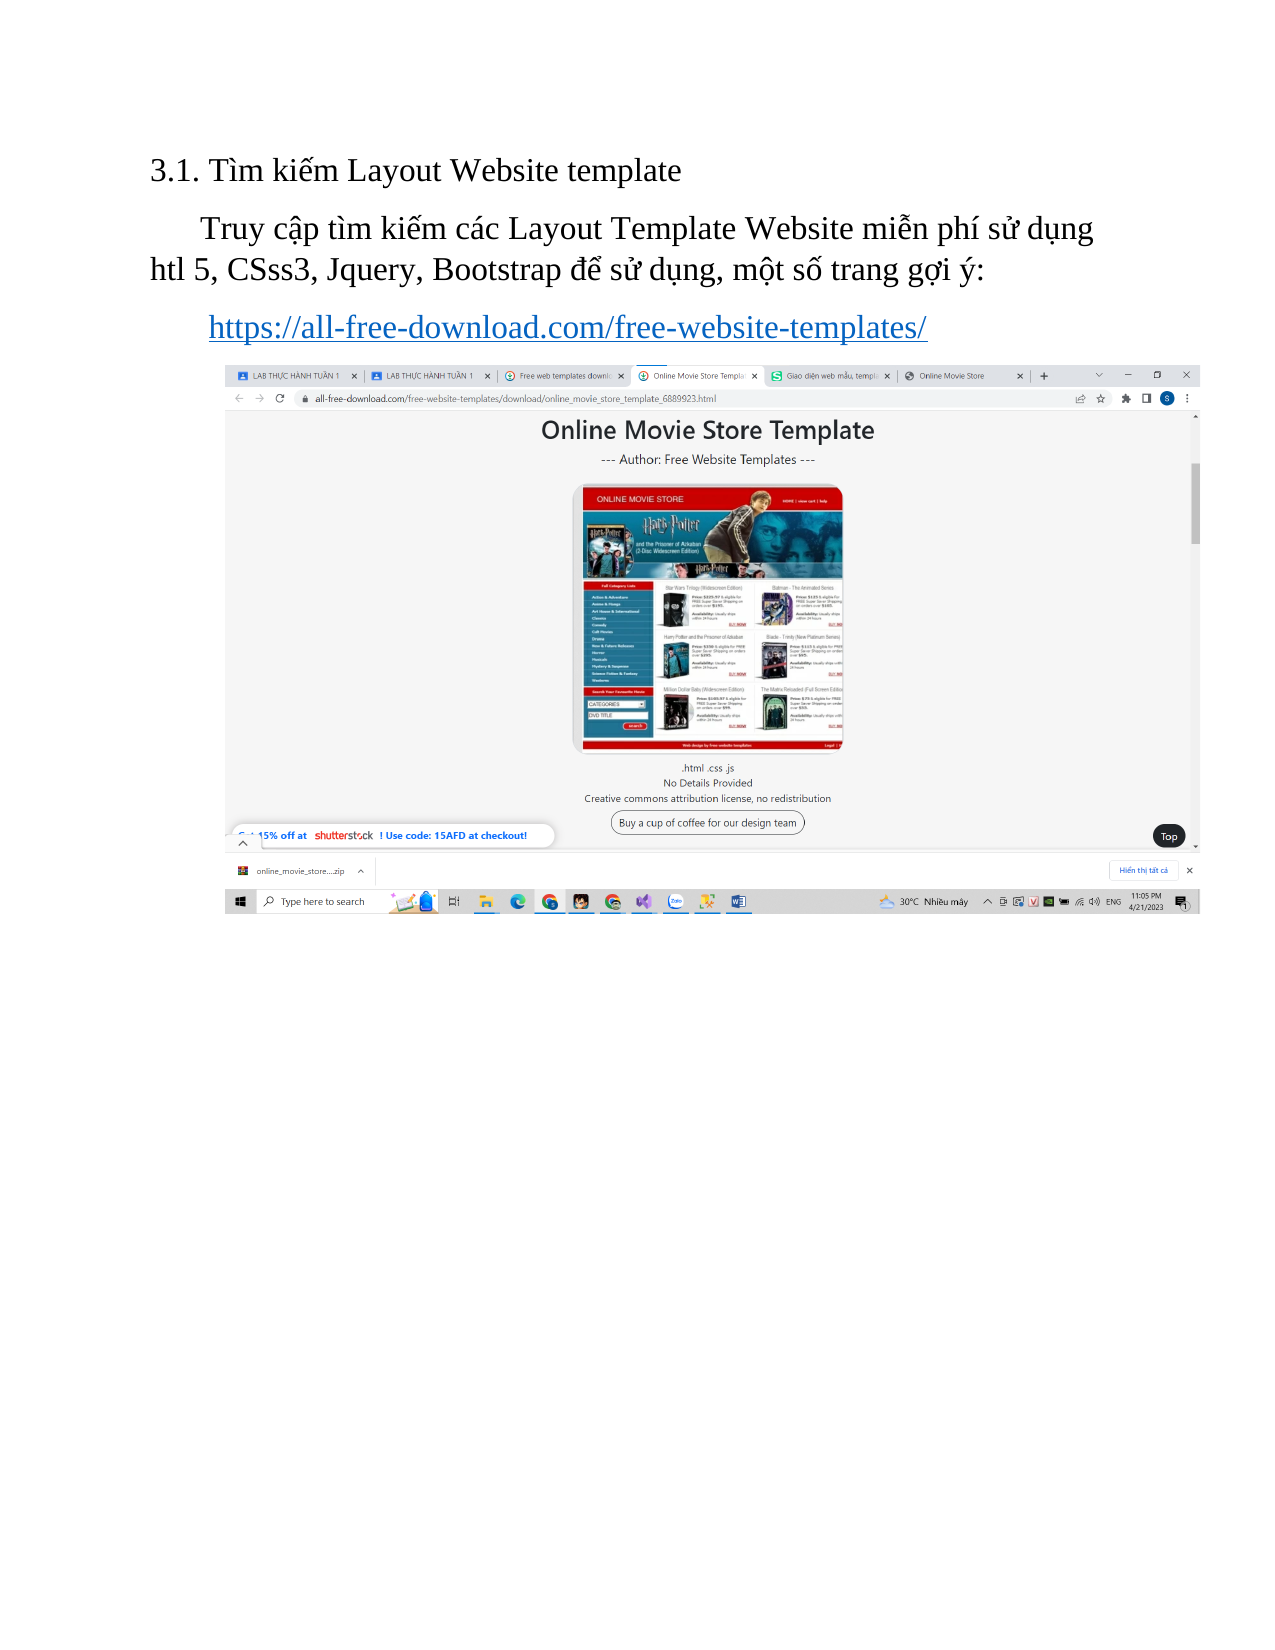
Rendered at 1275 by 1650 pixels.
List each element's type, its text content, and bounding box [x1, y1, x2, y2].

text 3.1. Tìm kiếm Layout Website template [150, 150, 1125, 188]
text https://all-free-download.com/free-website-templates/ [150, 307, 1125, 346]
picture [225, 365, 1200, 914]
text Truy cập tìm kiếm các Layout Template Website miễn phí sử dụng htl 5, CSss3, Jquery, Bootstrap để sử dụng, một số trang gợi ý: [150, 208, 1125, 288]
